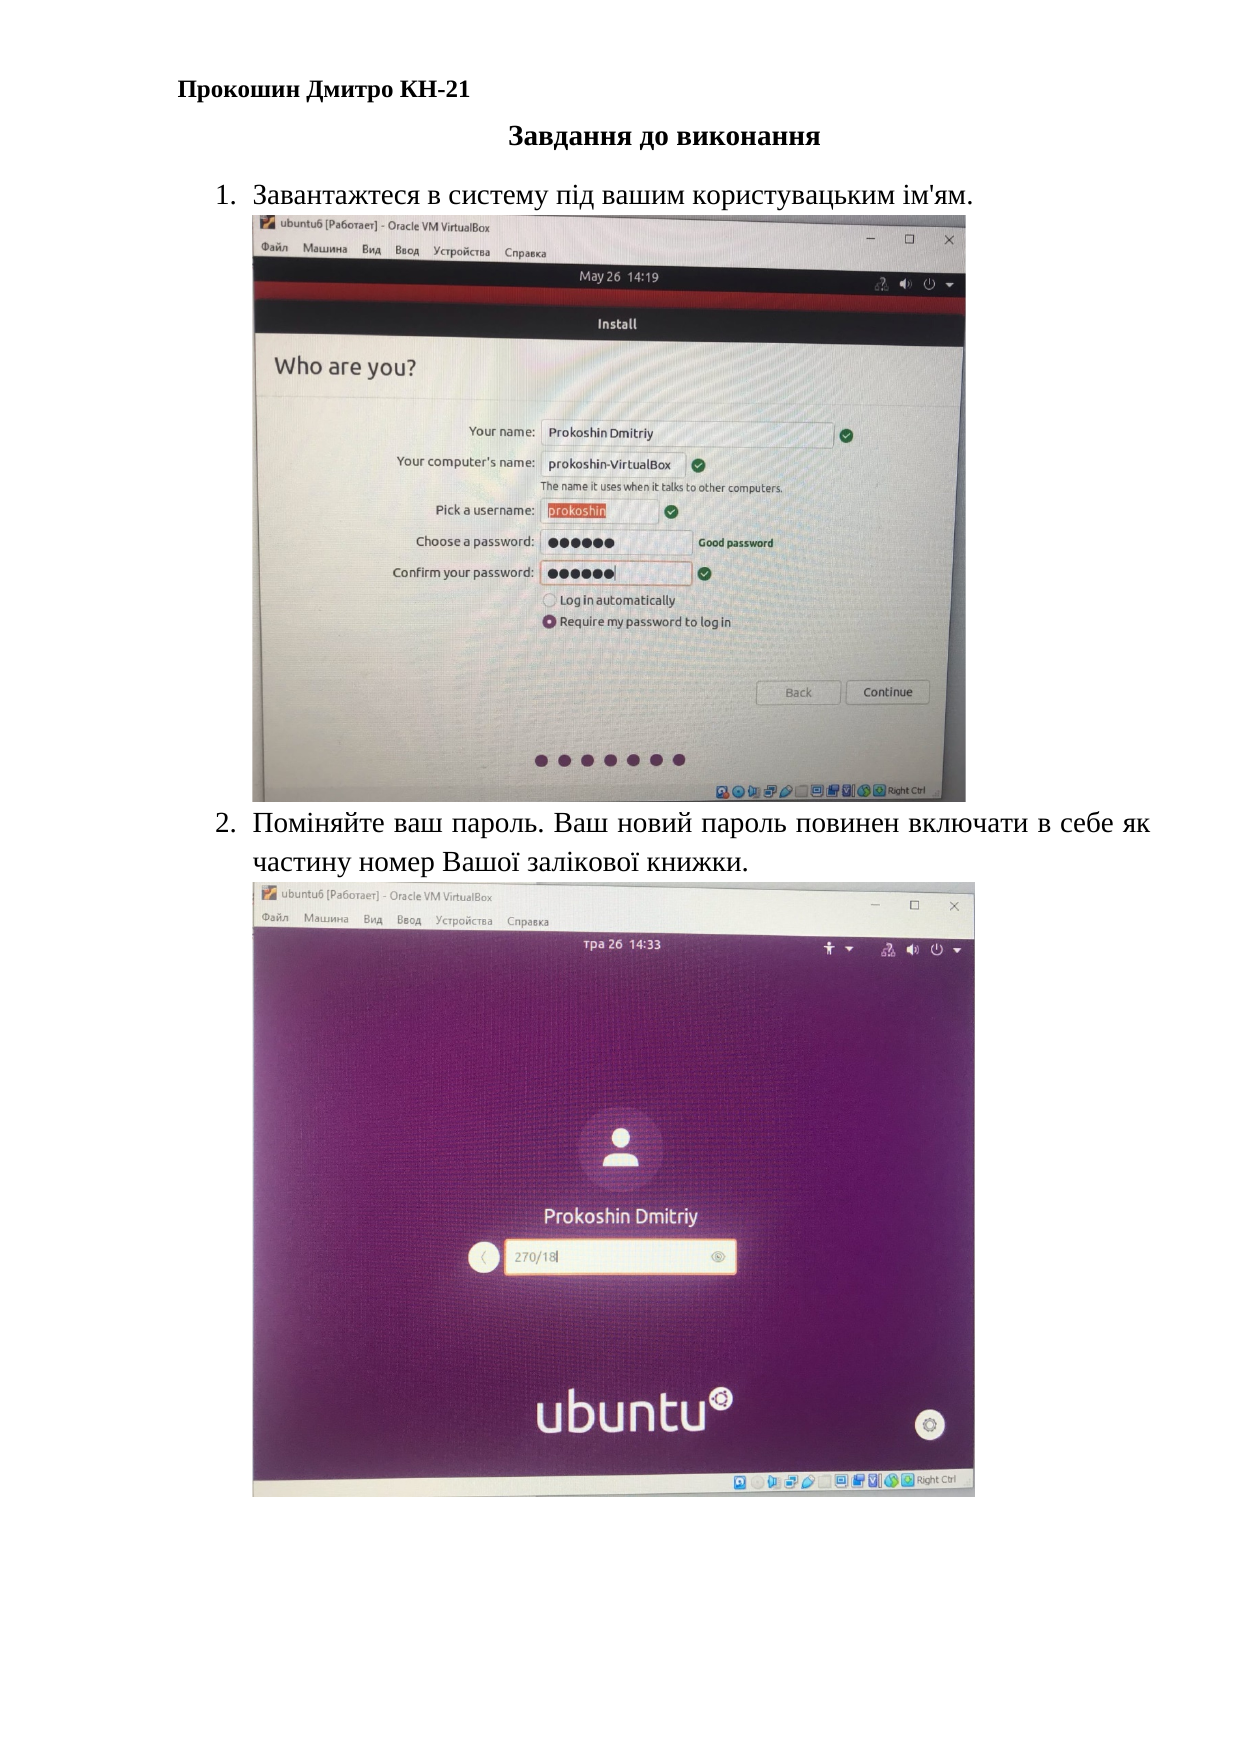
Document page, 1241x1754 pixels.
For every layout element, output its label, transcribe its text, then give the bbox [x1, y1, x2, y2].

picture [252, 215, 966, 802]
text Завдання до виконання [177, 118, 1152, 152]
picture [252, 882, 975, 1497]
list Поміняйте ваш пароль. Ваш новий пароль повинен включати в себе як частину номер Вашої залікової книжки. [215, 805, 1152, 877]
